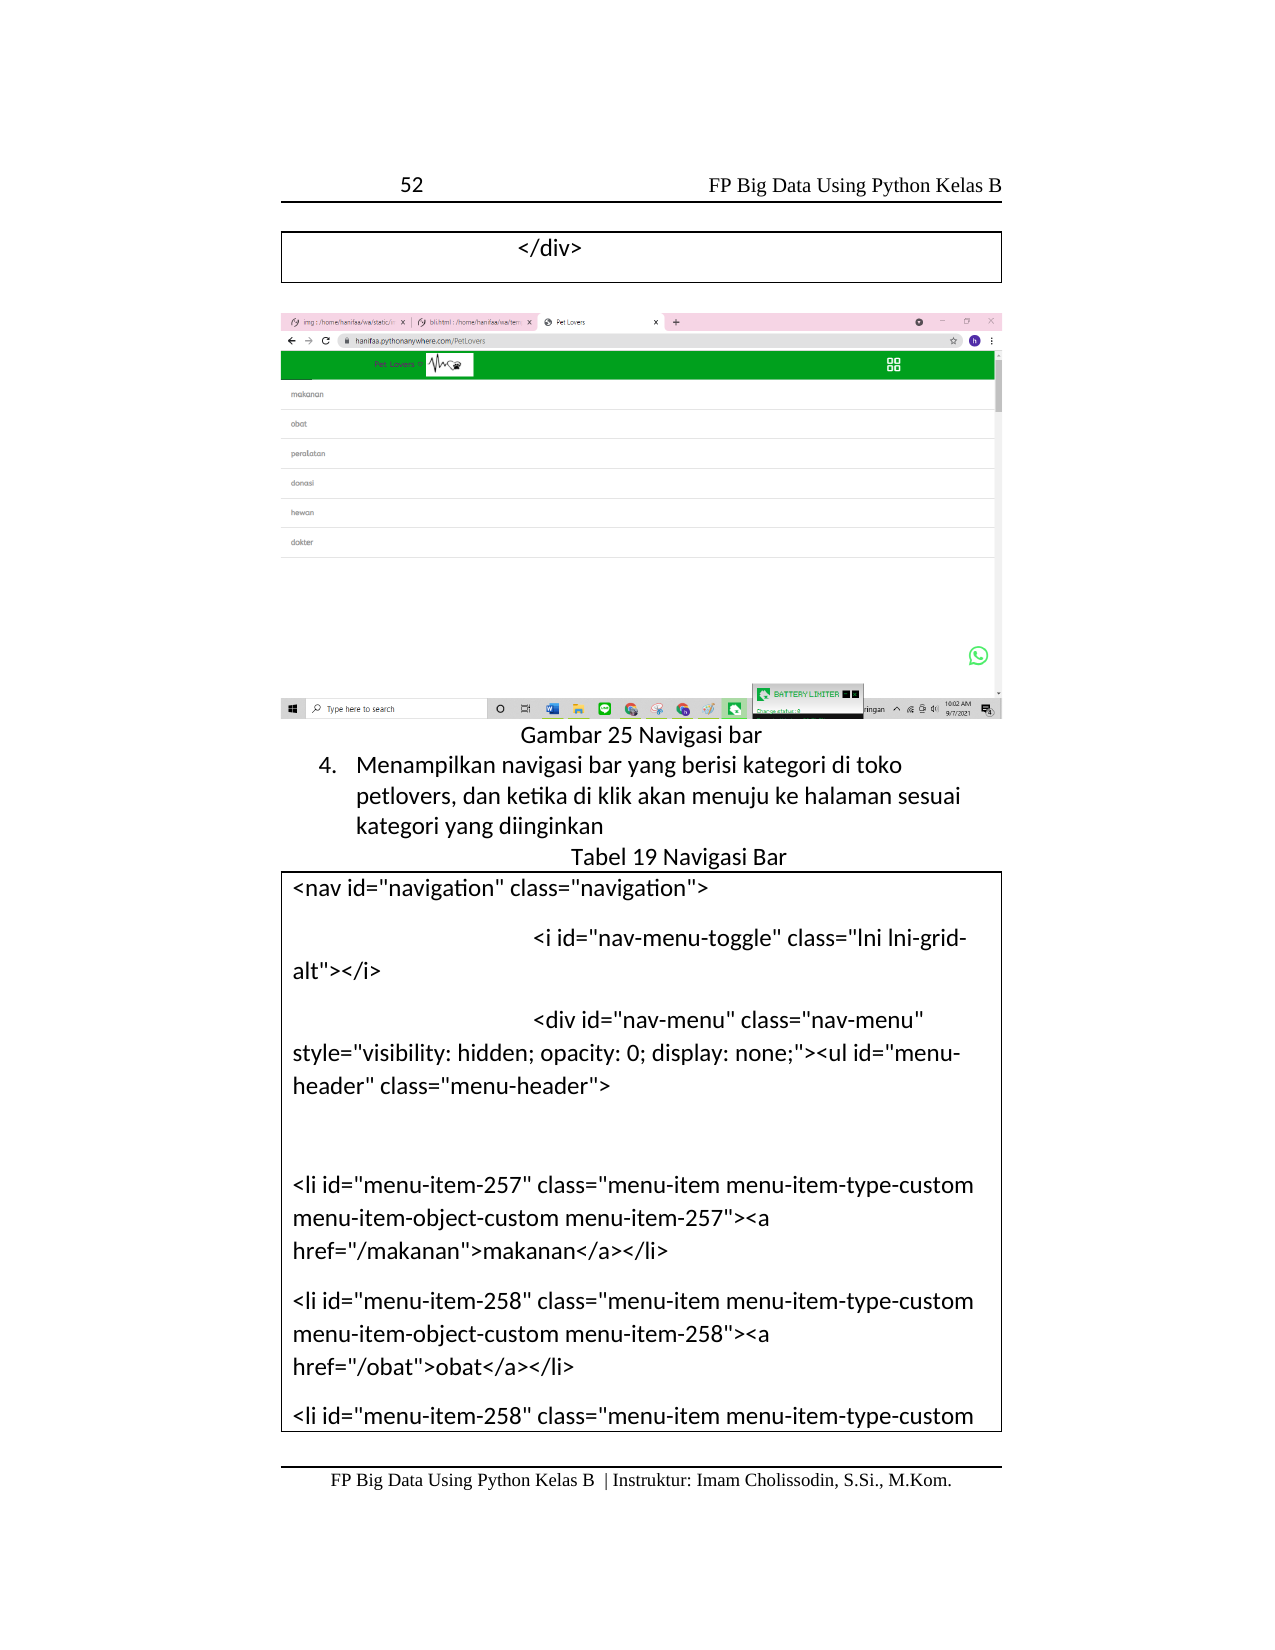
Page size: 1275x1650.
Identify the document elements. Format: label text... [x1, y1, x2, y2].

picture [280, 313, 1003, 719]
text Gambar 25 Navigasi bar [281, 719, 1002, 749]
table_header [282, 873, 1001, 1431]
list Menampilkan navigasi bar yang berisi kategori di toko petlovers, dan ketika di klik akan menuju ke halaman sesuai kategori yang diinginkan [318, 749, 1002, 841]
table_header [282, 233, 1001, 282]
text Tabel 19 Navigasi Bar [356, 841, 1002, 871]
